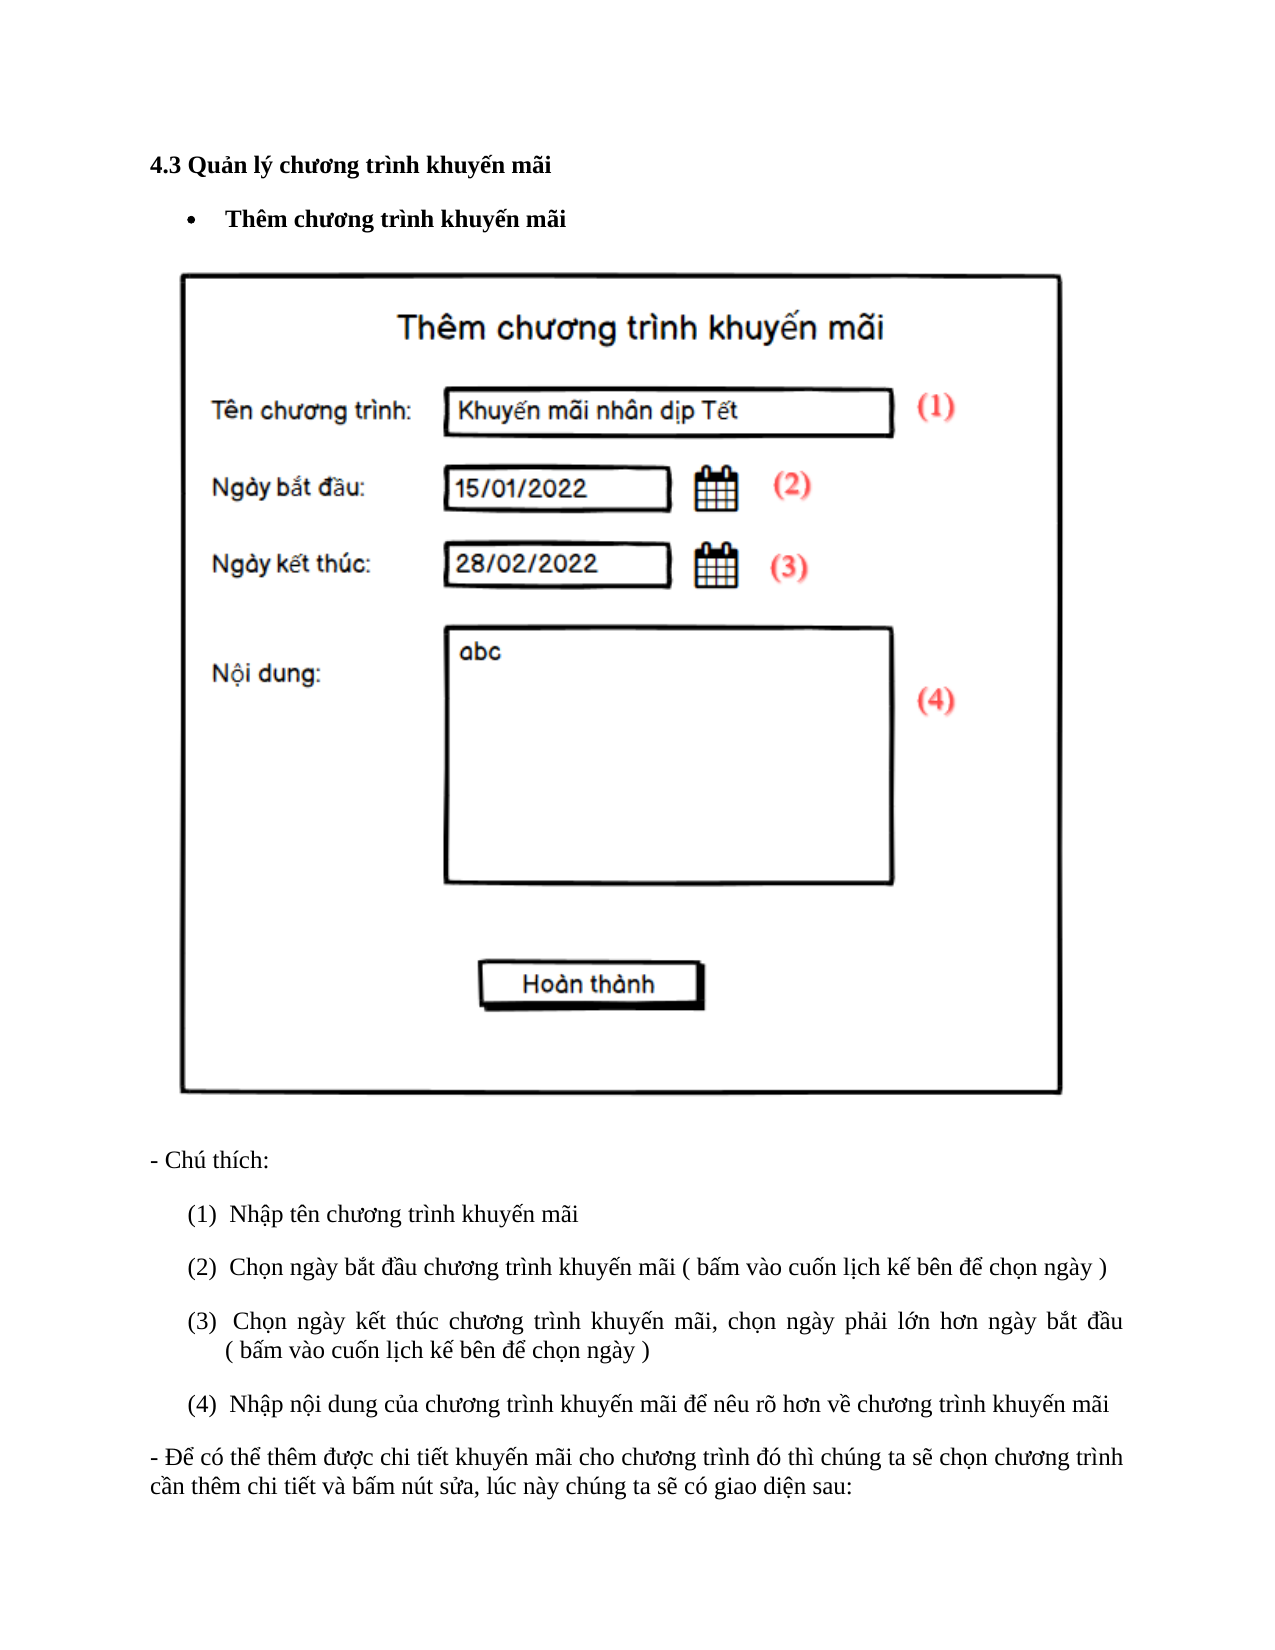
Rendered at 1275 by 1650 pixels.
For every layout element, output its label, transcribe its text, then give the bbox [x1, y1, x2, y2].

text (4) Nhập nội dung của chương trình khuyến mãi để nêu rõ hơn về chương trình khuyến mãi [187, 1389, 1125, 1417]
picture [150, 257, 1083, 1120]
text (2) Chọn ngày bắt đầu chương trình khuyến mãi ( bấm vào cuốn lịch kế bên để chọn ngày ) [187, 1252, 1125, 1281]
text - Để có thể thêm được chi tiết khuyến mãi cho chương trình đó thì chúng ta sẽ chọn chương trình cần thêm chi tiết và bấm nút sửa, lúc này chúng ta sẽ có giao diện sau: [150, 1442, 1125, 1500]
text (3) Chọn ngày kết thúc chương trình khuyến mãi, chọn ngày phải lớn hơn ngày bắt đầu ( bấm vào cuốn lịch kế bên để chọn ngày ) [187, 1306, 1125, 1364]
text - Chú thích: [150, 1145, 1125, 1174]
text (1) Nhập tên chương trình khuyến mãi [187, 1199, 1125, 1227]
list Thêm chương trình khuyến mãi [187, 204, 1125, 232]
text 4.3 Quản lý chương trình khuyến mãi [150, 150, 1125, 179]
